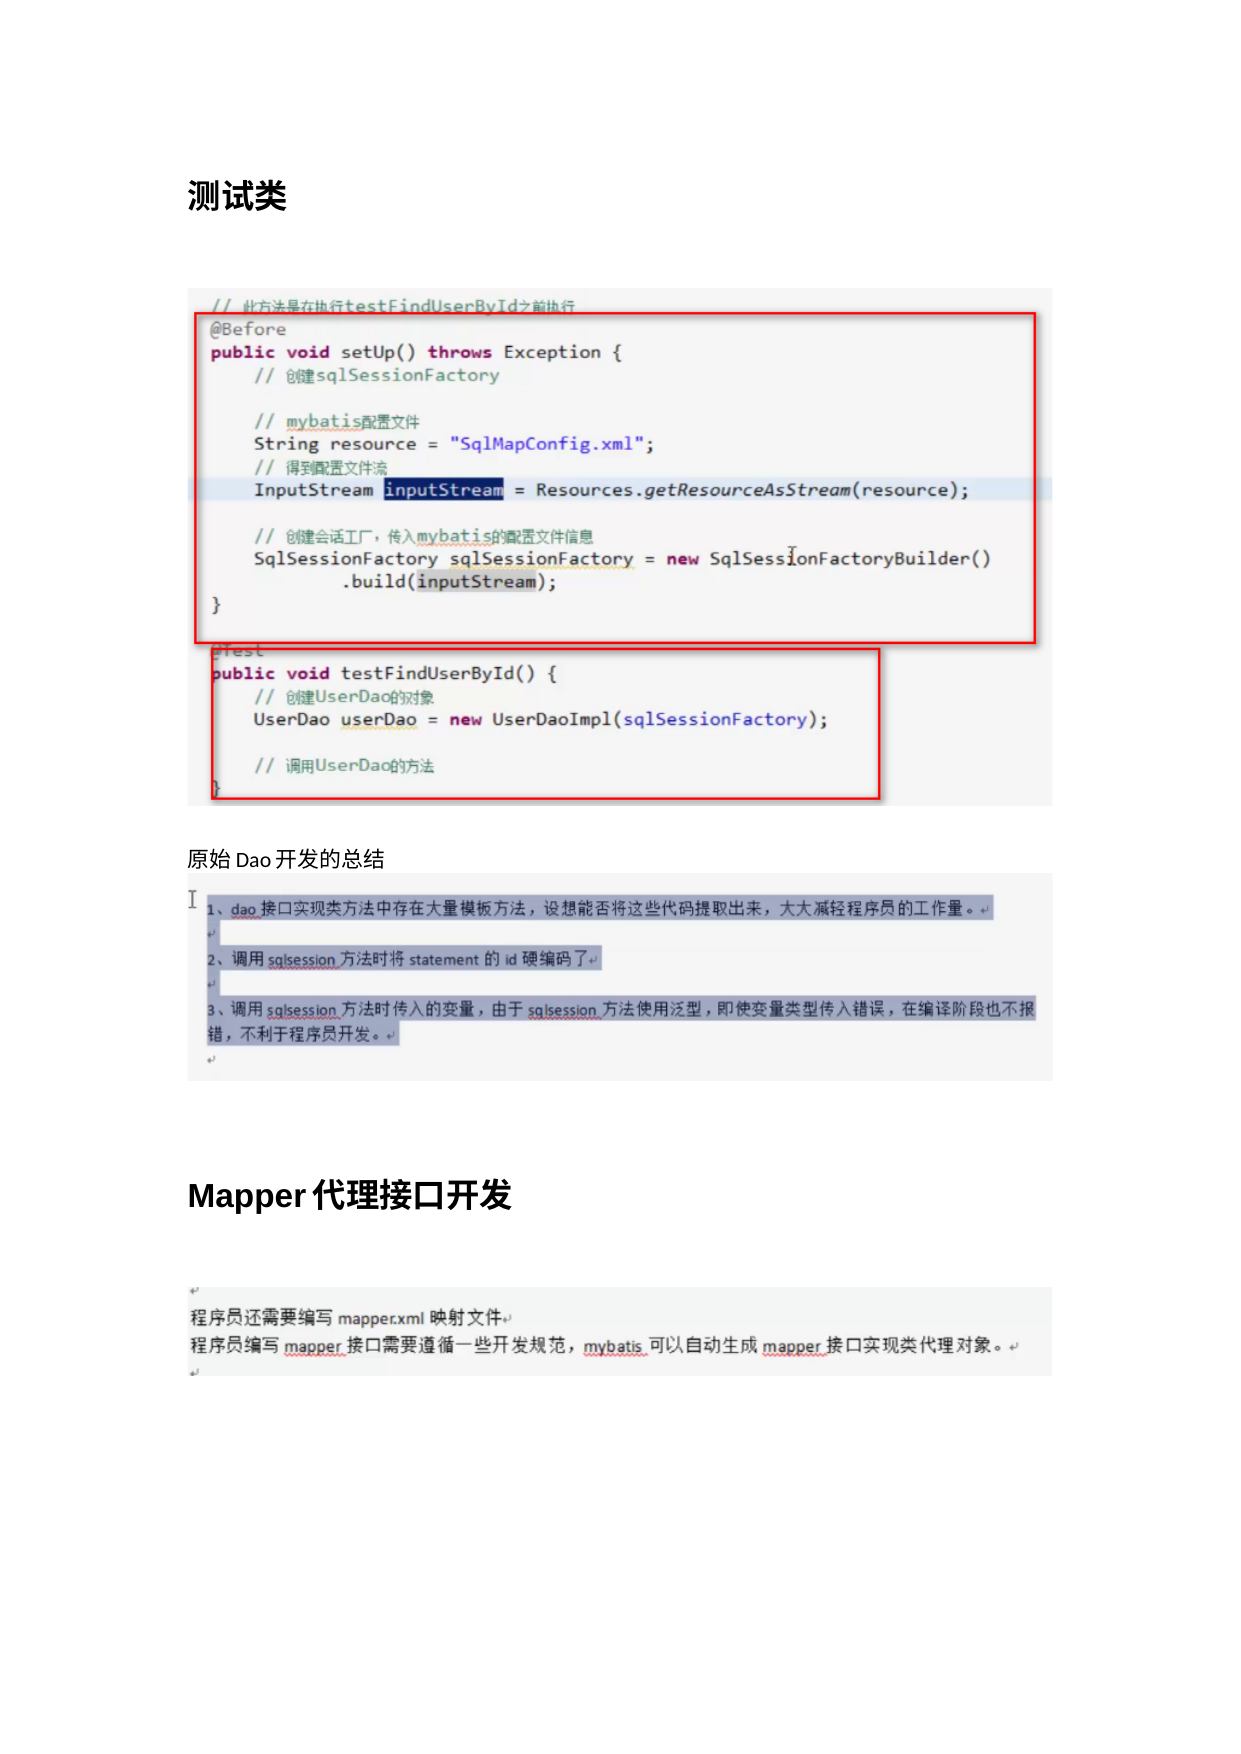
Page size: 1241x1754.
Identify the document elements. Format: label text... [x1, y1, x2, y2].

subtitle 测试类 [187, 162, 1053, 227]
text 原始Dao开发的总结 [187, 841, 1053, 873]
picture [187, 1287, 1052, 1376]
subtitle Mapper代理接口开发 [187, 1161, 1053, 1226]
picture [187, 288, 1053, 806]
picture [187, 873, 1053, 1081]
